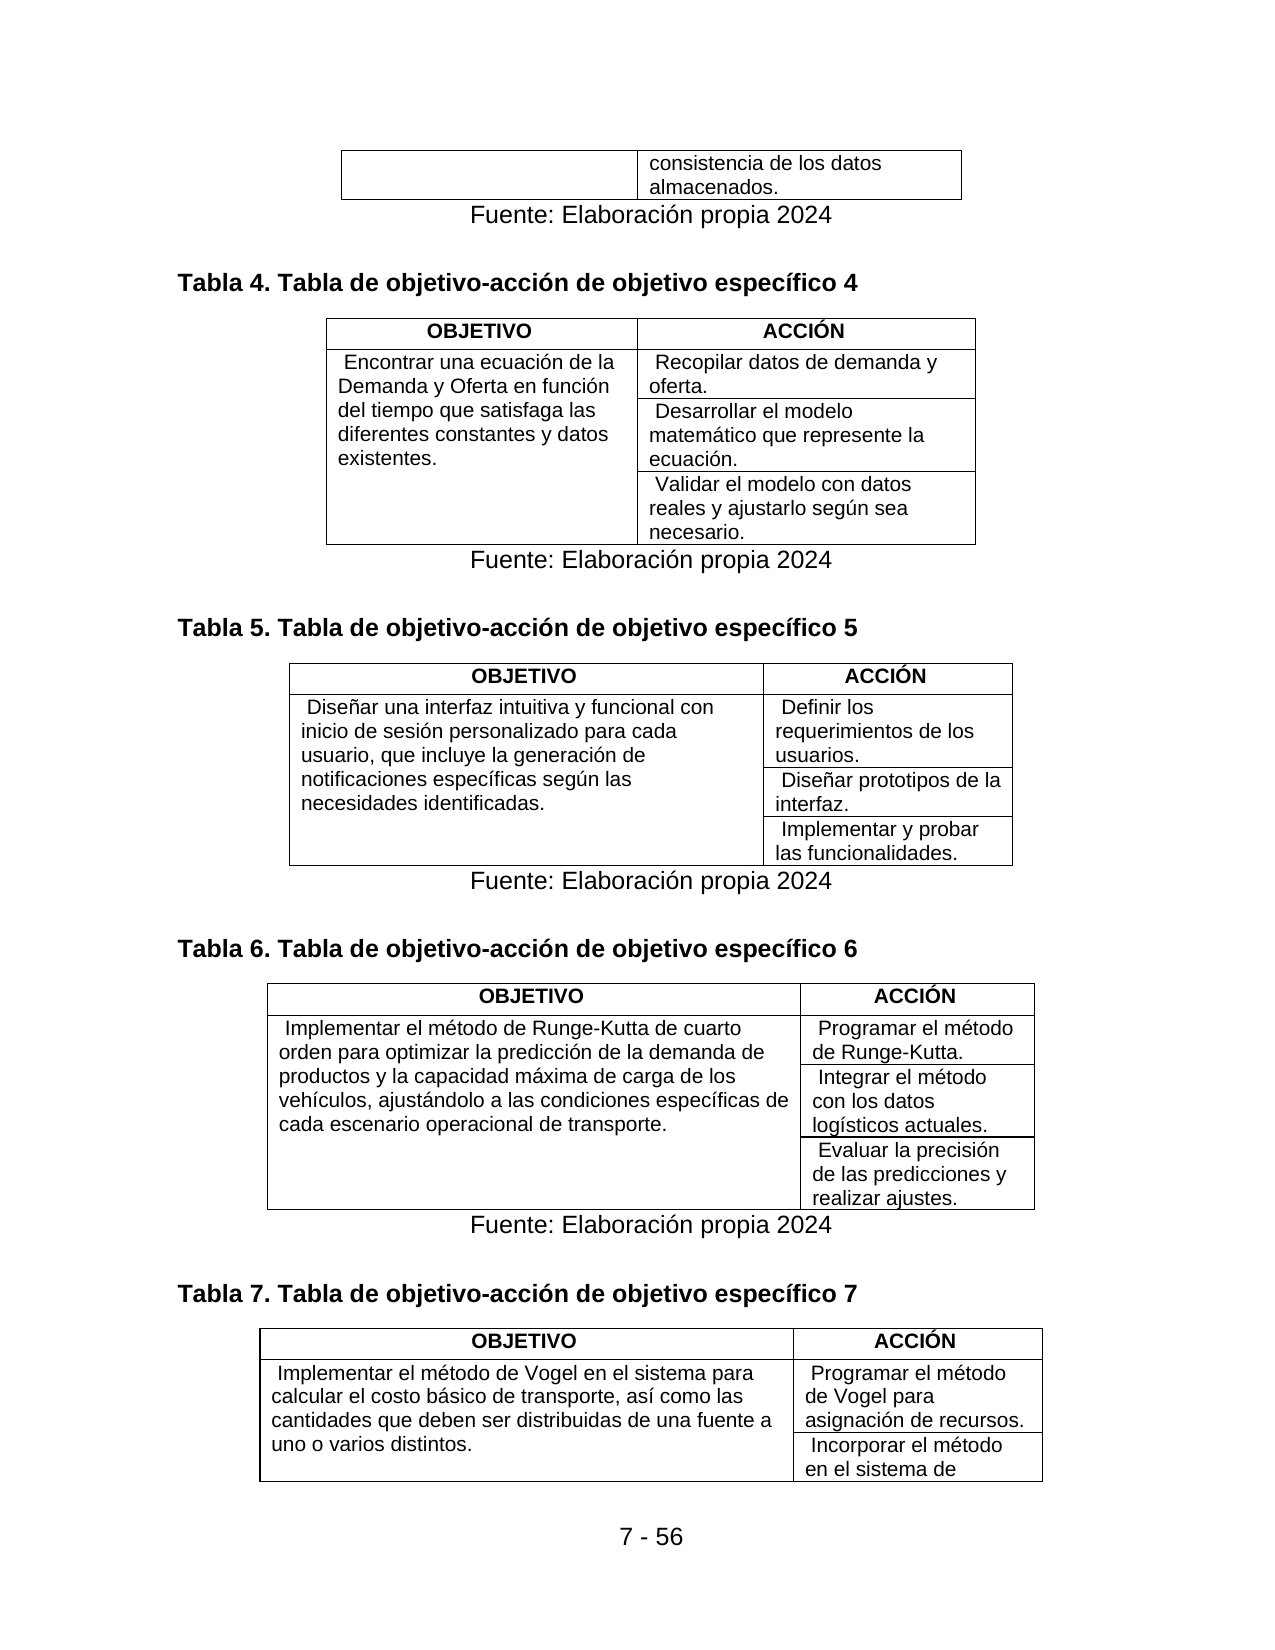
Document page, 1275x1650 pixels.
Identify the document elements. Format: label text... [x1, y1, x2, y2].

table_cell Implementar el método de Vogel en el sistema para calcular el costo básico de transporte, así como las cantidades que deben ser distribuidas de una fuente a uno o varios distintos. [261, 1360, 793, 1481]
table_cell Validar el modelo con datos reales y ajustarlo según sea necesario. [638, 472, 975, 544]
table_cell Encontrar una ecuación de la Demanda y Oferta en función del tiempo que satisfaga las diferentes constantes y datos existentes. [327, 350, 637, 544]
table_header ACCIÓN [801, 984, 1034, 1014]
table_cell Integrar el método con los datos logísticos actuales. [801, 1065, 1034, 1136]
table_cell Diseñar una interfaz intuitiva y funcional con inicio de sesión personalizado para cada usuario, que incluye la generación de notificaciones específicas según las necesidades identificadas. [290, 695, 763, 864]
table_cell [794, 1433, 1042, 1481]
table_header ACCIÓN [764, 664, 1012, 694]
table_cell Diseñar prototipos de la interfaz. [764, 768, 1012, 816]
text Fuente: Elaboración propia 2024 [177, 866, 1125, 894]
text Fuente: Elaboración propia 2024 [177, 545, 1125, 573]
table_header ACCIÓN [794, 1329, 1042, 1359]
text Fuente: Elaboración propia 2024 [177, 200, 1125, 229]
table_cell Programar el método de Runge-Kutta. [801, 1016, 1034, 1063]
table_cell Definir los requerimientos de los usuarios. [764, 695, 1012, 767]
table_header ACCIÓN [638, 319, 975, 349]
table_header OBJETIVO [290, 664, 763, 694]
table_cell Evaluar la precisión de las predicciones y realizar ajustes. [801, 1138, 1034, 1209]
text Fuente: Elaboración propia 2024 [177, 1210, 1125, 1239]
table_header OBJETIVO [261, 1329, 793, 1359]
table_cell Implementar y probar las funcionalidades. [764, 817, 1012, 864]
table_cell Desarrollar el modelo matemático que represente la ecuación. [638, 399, 975, 471]
table_cell Programar el método de Vogel para asignación de recursos. [794, 1360, 1042, 1432]
table_header OBJETIVO [327, 319, 637, 349]
table_cell Recopilar datos de demanda y oferta. [638, 350, 975, 398]
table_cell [638, 151, 961, 199]
table_header OBJETIVO [268, 984, 800, 1014]
table_cell Implementar el método de Runge-Kutta de cuarto orden para optimizar la predicción de la demanda de productos y la capacidad máxima de carga de los vehículos, ajustándolo a las condiciones específicas de cada escenario operacional de transporte. [268, 1016, 800, 1209]
